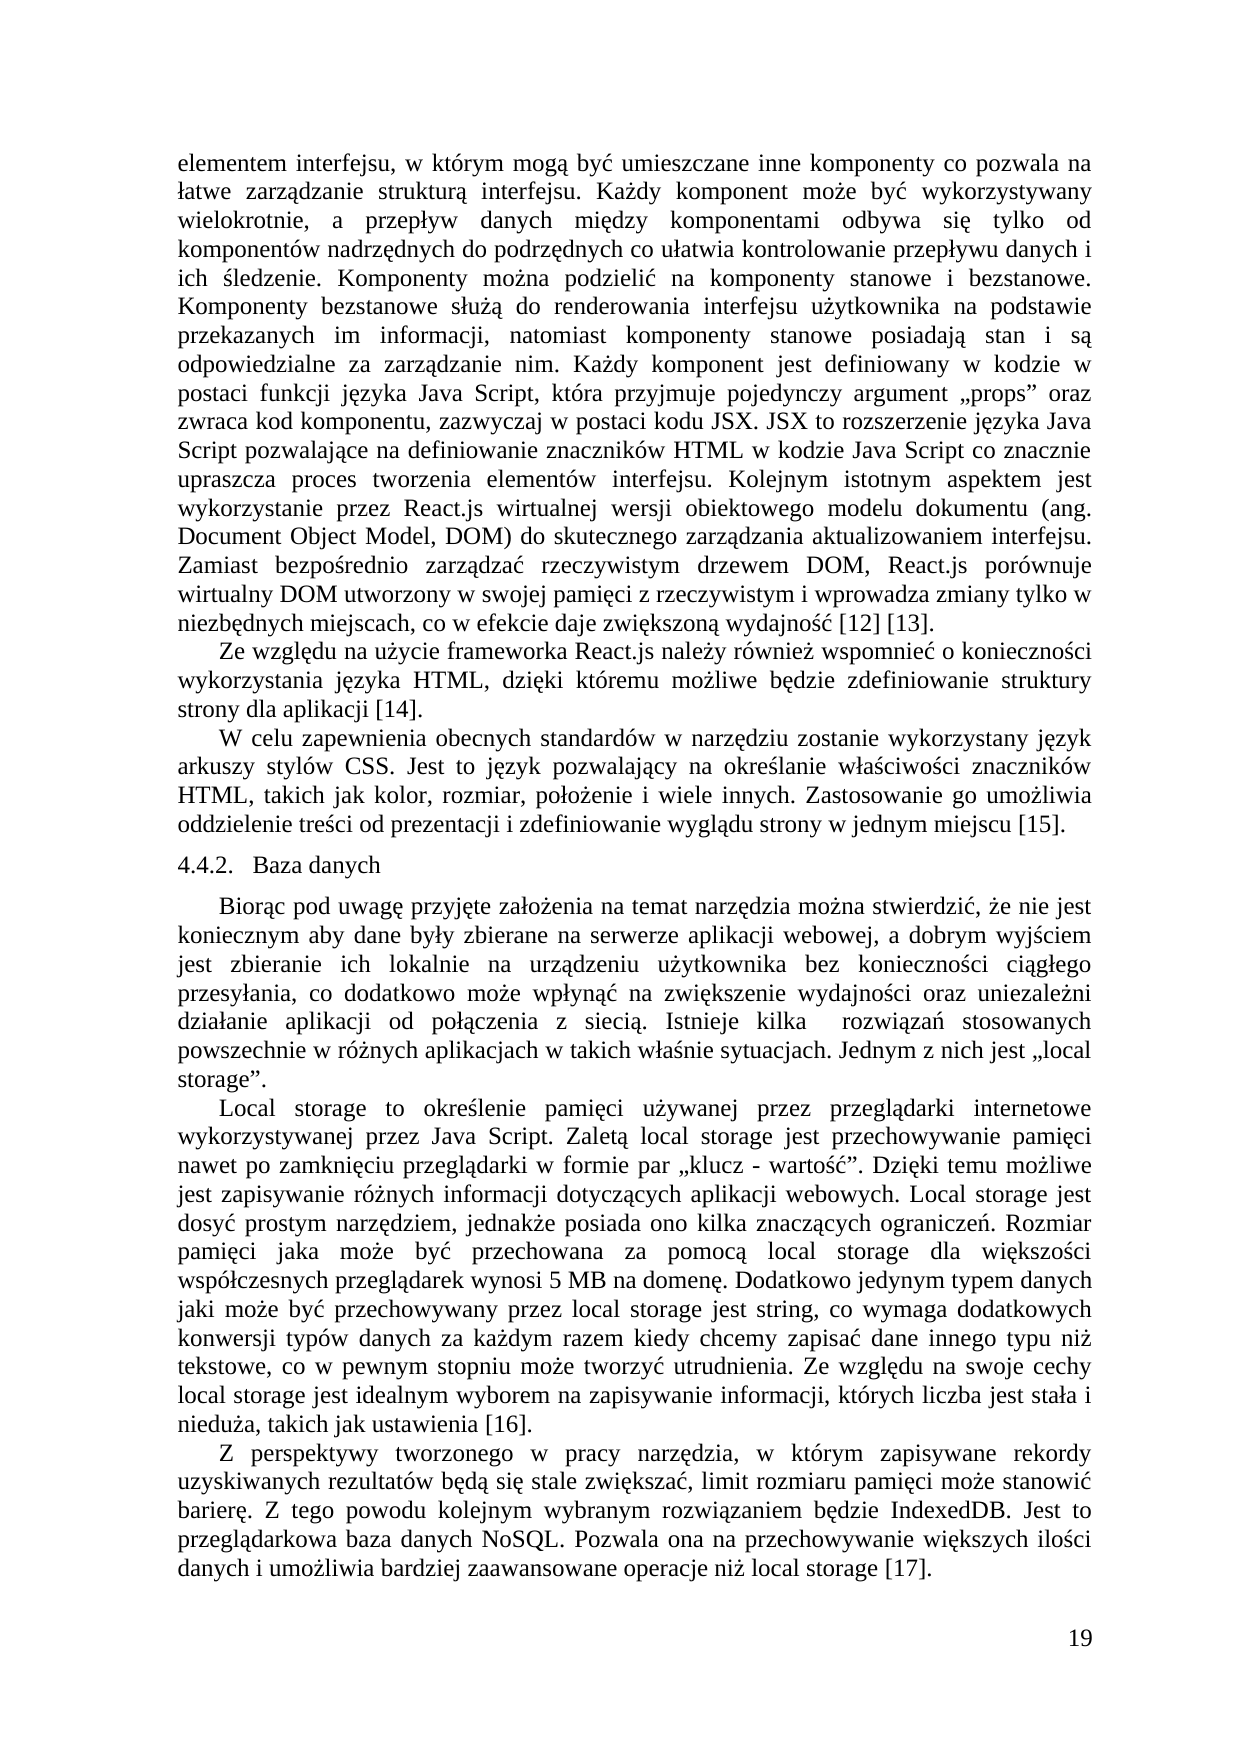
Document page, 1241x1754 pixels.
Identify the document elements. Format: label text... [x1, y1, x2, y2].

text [177, 148, 1092, 636]
text W celu zapewnienia obecnych standardów w narzędziu zostanie wykorzystany język arkuszy stylów CSS. Jest to język pozwalający na określanie właściwości znaczników HTML, takich jak kolor, rozmiar, położenie i wiele innych. Zastosowanie go umożliwia oddzielenie treści od prezentacji i zdefiniowanie wyglądu strony w jednym miejscu . [177, 723, 1092, 838]
text Ze względu na użycie frameworka React.js należy również wspomnieć o konieczności wykorzystania języka HTML, dzięki któremu możliwe będzie zdefiniowanie struktury strony dla aplikacji . [177, 636, 1092, 723]
subtitle Baza danych [177, 850, 1092, 879]
text Local storage to określenie pamięci używanej przez przeglądarki internetowe wykorzystywanej przez Java Script. Zaletą local storage jest przechowywanie pamięci nawet po zamknięciu przeglądarki w formie par „klucz - wartość”. Dzięki temu możliwe jest zapisywanie różnych informacji dotyczących aplikacji webowych. Local storage jest dosyć prostym narzędziem, jednakże posiada ono kilka znaczących ograniczeń. Rozmiar pamięci jaka może być przechowana za pomocą local storage dla większości współczesnych przeglądarek wynosi 5 MB na domenę. Dodatkowo jedynym typem danych jaki może być przechowywany przez local storage jest string, co wymaga dodatkowych konwersji typów danych za każdym razem kiedy chcemy zapisać dane innego typu niż tekstowe, co w pewnym stopniu może tworzyć utrudnienia. Ze względu na swoje cechy local storage jest idealnym wyborem na zapisywanie informacji, których liczba jest stała i nieduża, takich jak ustawienia . [177, 1093, 1092, 1438]
text Z perspektywy tworzonego w pracy narzędzia, w którym zapisywane rekordy uzyskiwanych rezultatów będą się stale zwiększać, limit rozmiaru pamięci może stanowić barierę. Z tego powodu kolejnym wybranym rozwiązaniem będzie IndexedDB. Jest to przeglądarkowa baza danych NoSQL. Pozwala ona na przechowywanie większych ilości danych i umożliwia bardziej zaawansowane operacje niż local storage . [177, 1438, 1092, 1581]
text Biorąc pod uwagę przyjęte założenia na temat narzędzia można stwierdzić, że nie jest koniecznym aby dane były zbierane na serwerze aplikacji webowej, a dobrym wyjściem jest zbieranie ich lokalnie na urządzeniu użytkownika bez konieczności ciągłego przesyłania, co dodatkowo może wpłynąć na zwiększenie wydajności oraz uniezależni działanie aplikacji od połączenia z siecią. Istnieje kilka rozwiązań stosowanych powszechnie w różnych aplikacjach w takich właśnie sytuacjach. Jednym z nich jest „local storage”. [177, 891, 1092, 1093]
